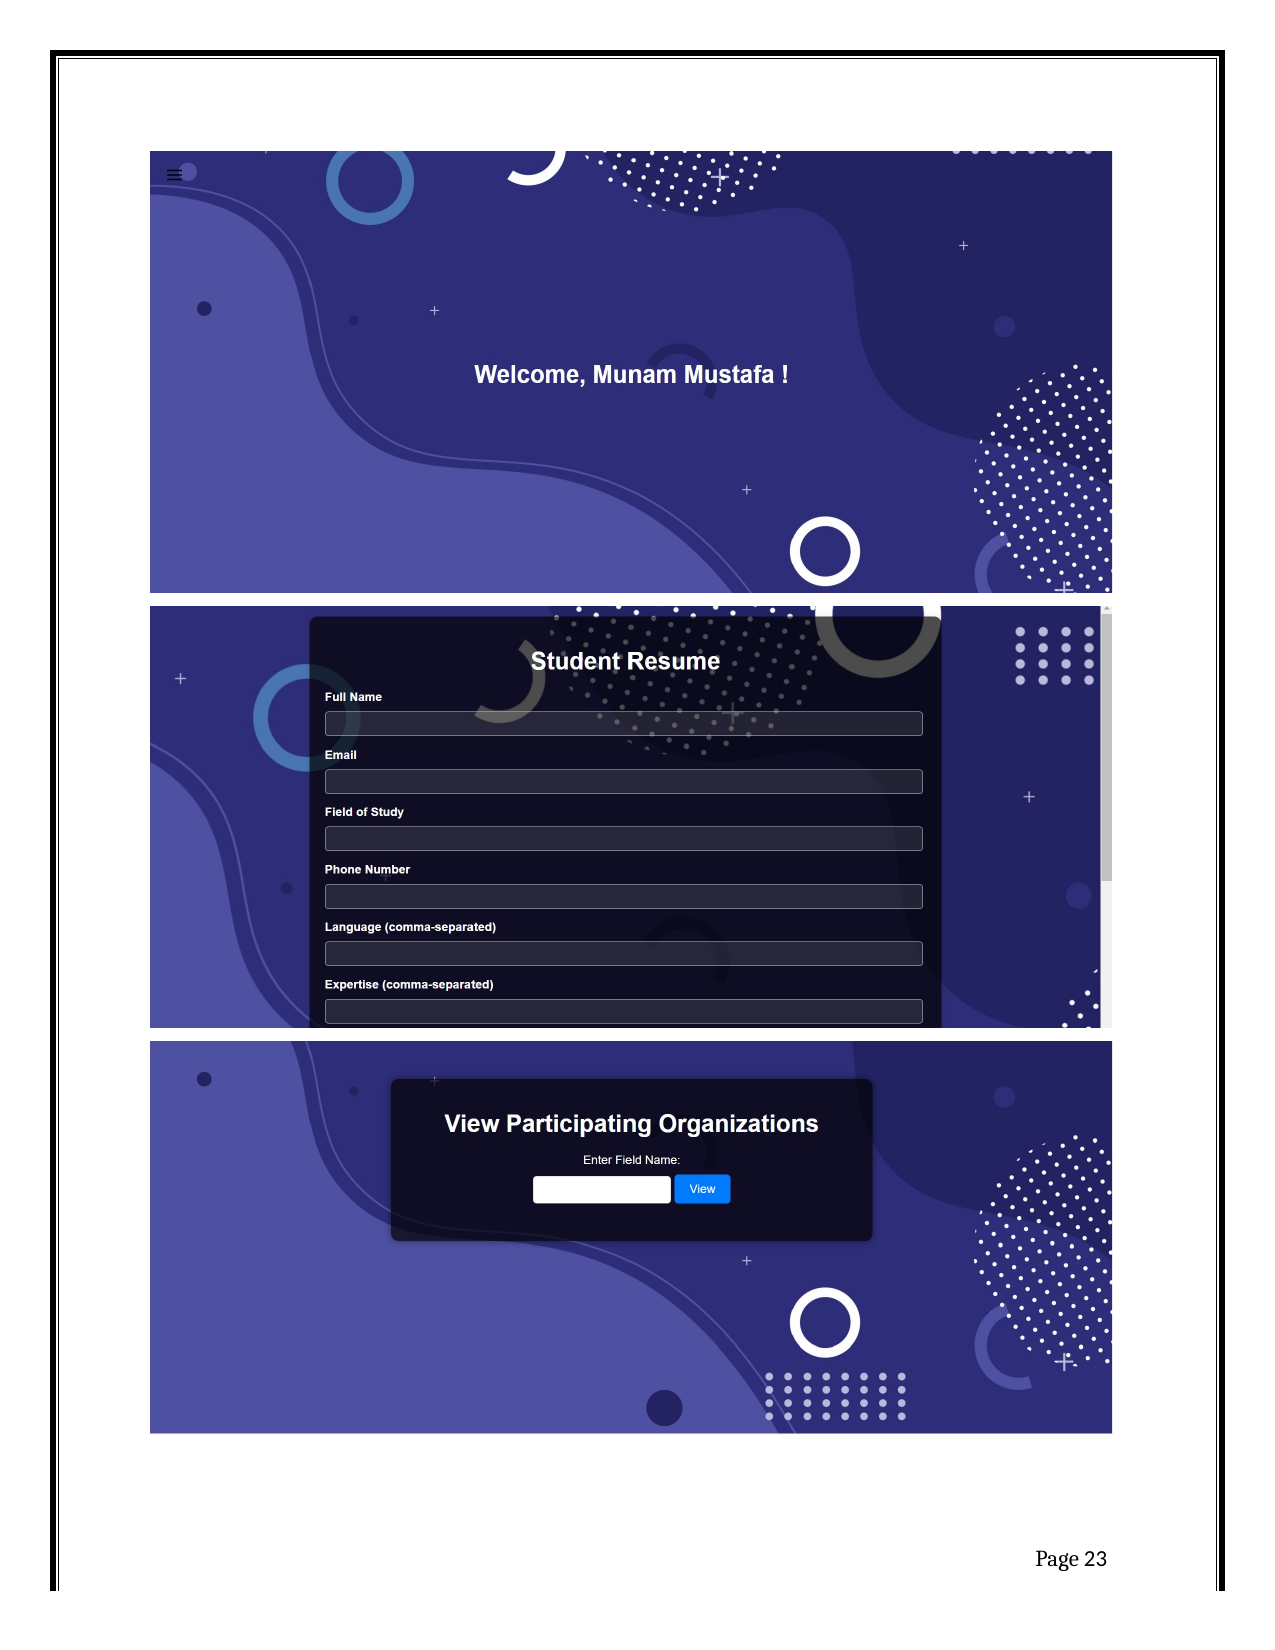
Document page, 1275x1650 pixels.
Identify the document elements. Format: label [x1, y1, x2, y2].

picture [150, 151, 1113, 593]
picture [150, 1041, 1113, 1448]
picture [150, 606, 1113, 1028]
